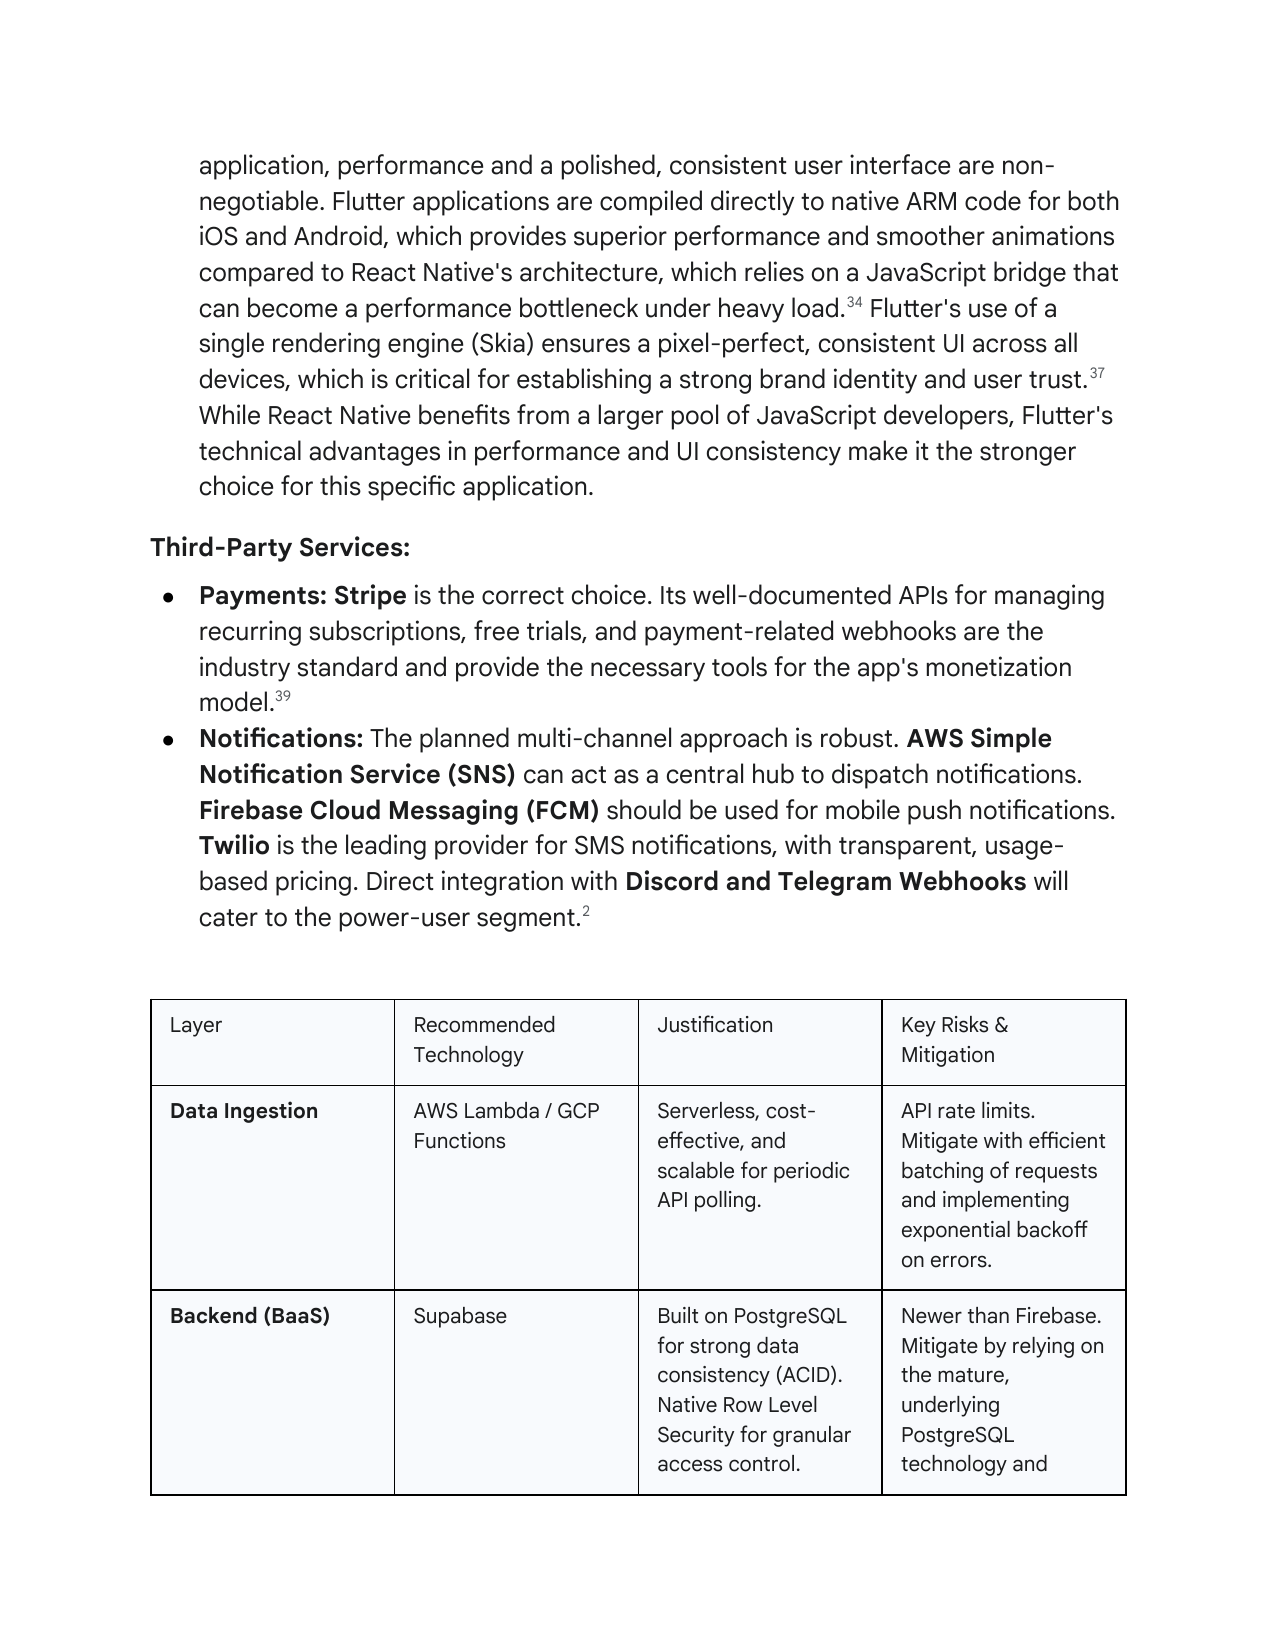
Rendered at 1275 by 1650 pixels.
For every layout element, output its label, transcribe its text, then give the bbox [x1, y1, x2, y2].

list Payments: Stripe is the correct choice. Its well-documented APIs for managing recurring subscriptions, free trials, and payment-related webhooks are the industry standard and provide the necessary tools for the app's monetization model.39 [161, 581, 1125, 719]
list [161, 150, 1125, 503]
list Notifications: The planned multi-channel approach is robust. AWS Simple Notification Service (SNS) can act as a central hub to dispatch notifications. Firebase Cloud Messaging (FCM) should be used for mobile push notifications. Twilio is the leading provider for SMS notifications, with transparent, usage-based pricing. Direct integration with Discord and Telegram Webhooks will cater to the power-user segment.2 [161, 723, 1125, 933]
table_cell API rate limits. Mitigate with efficient batching of requests and implementing exponential backoff on errors. [883, 1086, 1125, 1289]
table_header Key Risks & Mitigation [883, 1000, 1125, 1084]
table_header Justification [639, 1000, 881, 1084]
table_cell Serverless, cost-effective, and scalable for periodic API polling. [639, 1086, 881, 1289]
table_cell Backend (BaaS) [152, 1291, 394, 1494]
text Third-Party Services: [150, 532, 1125, 564]
table_cell Data Ingestion [152, 1086, 394, 1289]
table_header Layer [152, 1000, 394, 1084]
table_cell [883, 1291, 1125, 1494]
table_cell AWS Lambda / GCP Functions [395, 1086, 638, 1289]
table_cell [639, 1291, 881, 1494]
table_header Recommended Technology [395, 1000, 638, 1084]
table_cell Supabase [395, 1291, 638, 1494]
